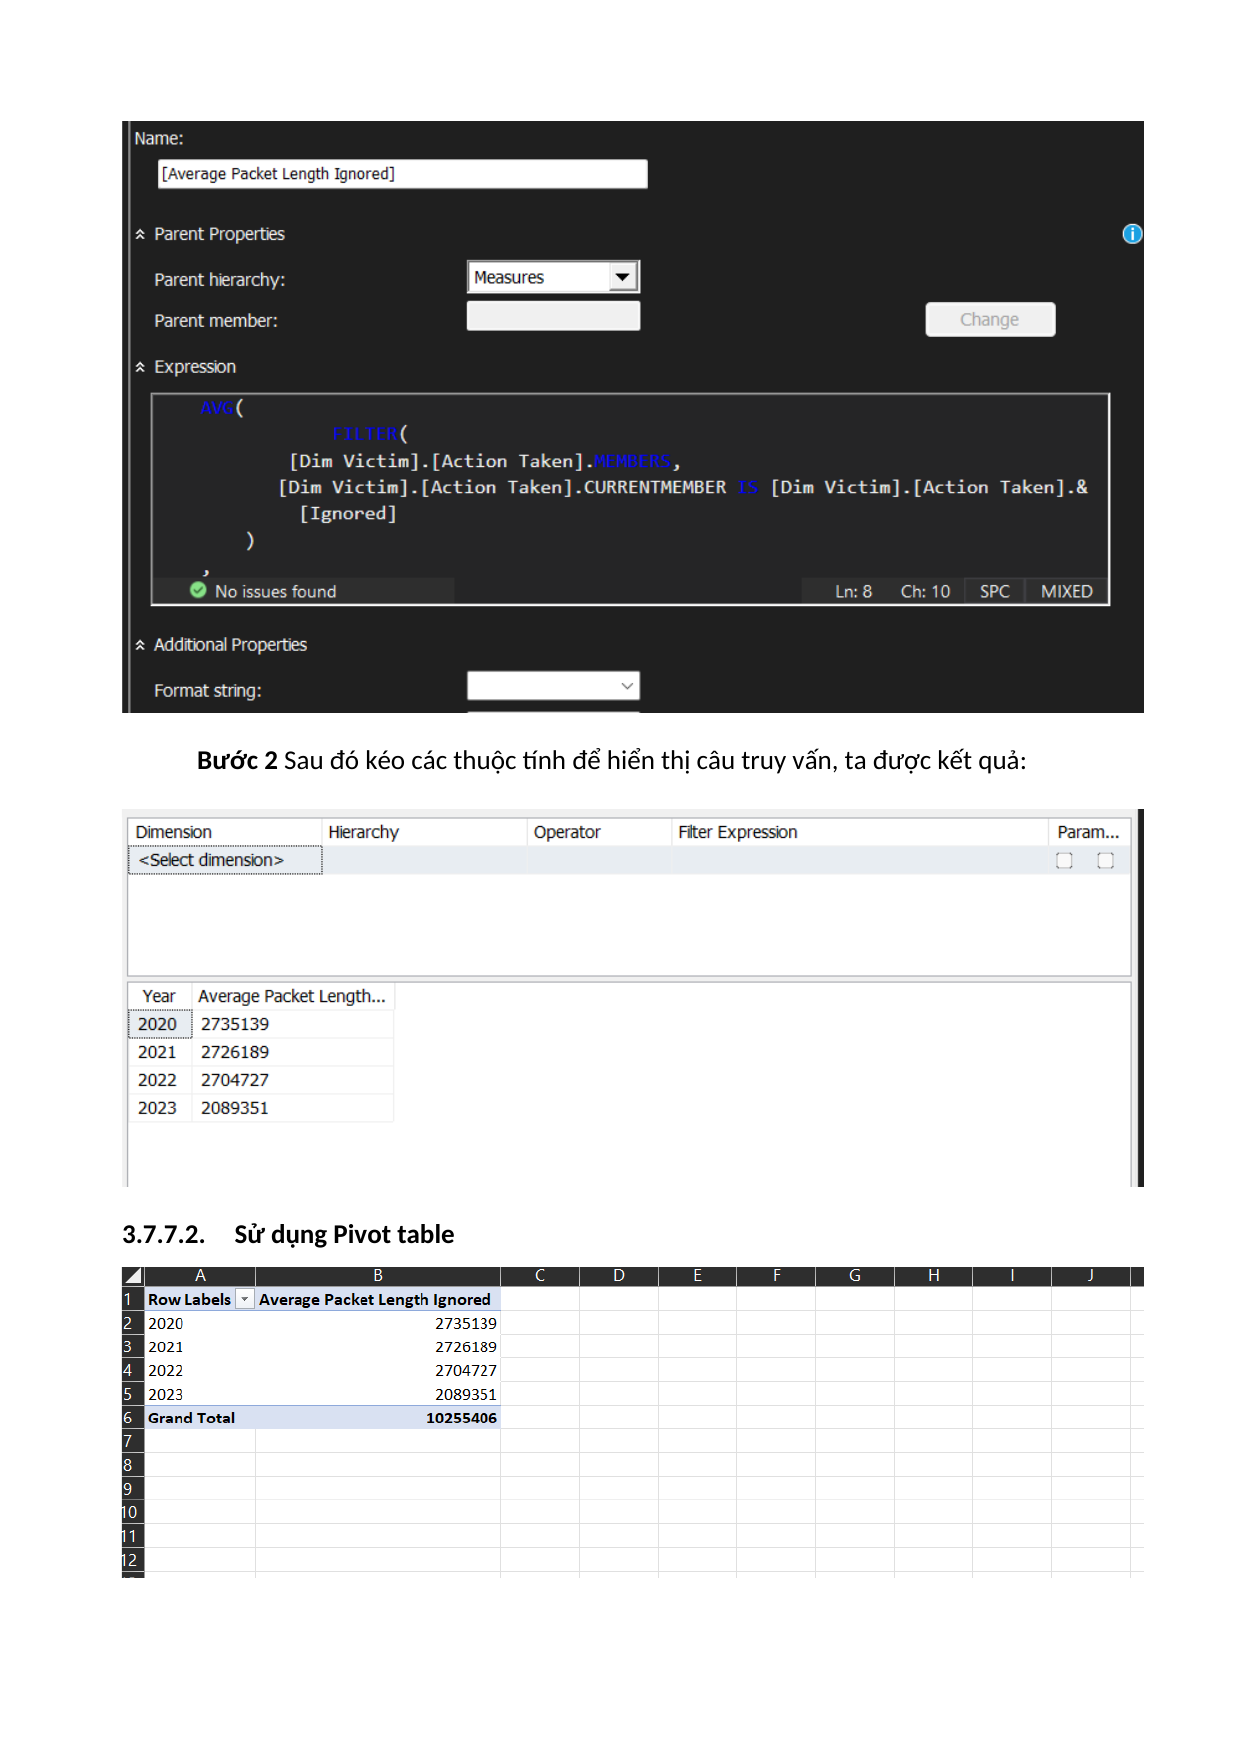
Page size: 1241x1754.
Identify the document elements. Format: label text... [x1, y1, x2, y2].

text Bước 2 Sau đó kéo các thuộc tính để hiển thị câu truy vấn, ta được kết quả: [122, 743, 1144, 776]
picture [121, 1267, 1144, 1578]
picture [121, 121, 1144, 713]
picture [121, 809, 1144, 1187]
subtitle Sử dụng Pivot table [122, 1217, 1144, 1251]
